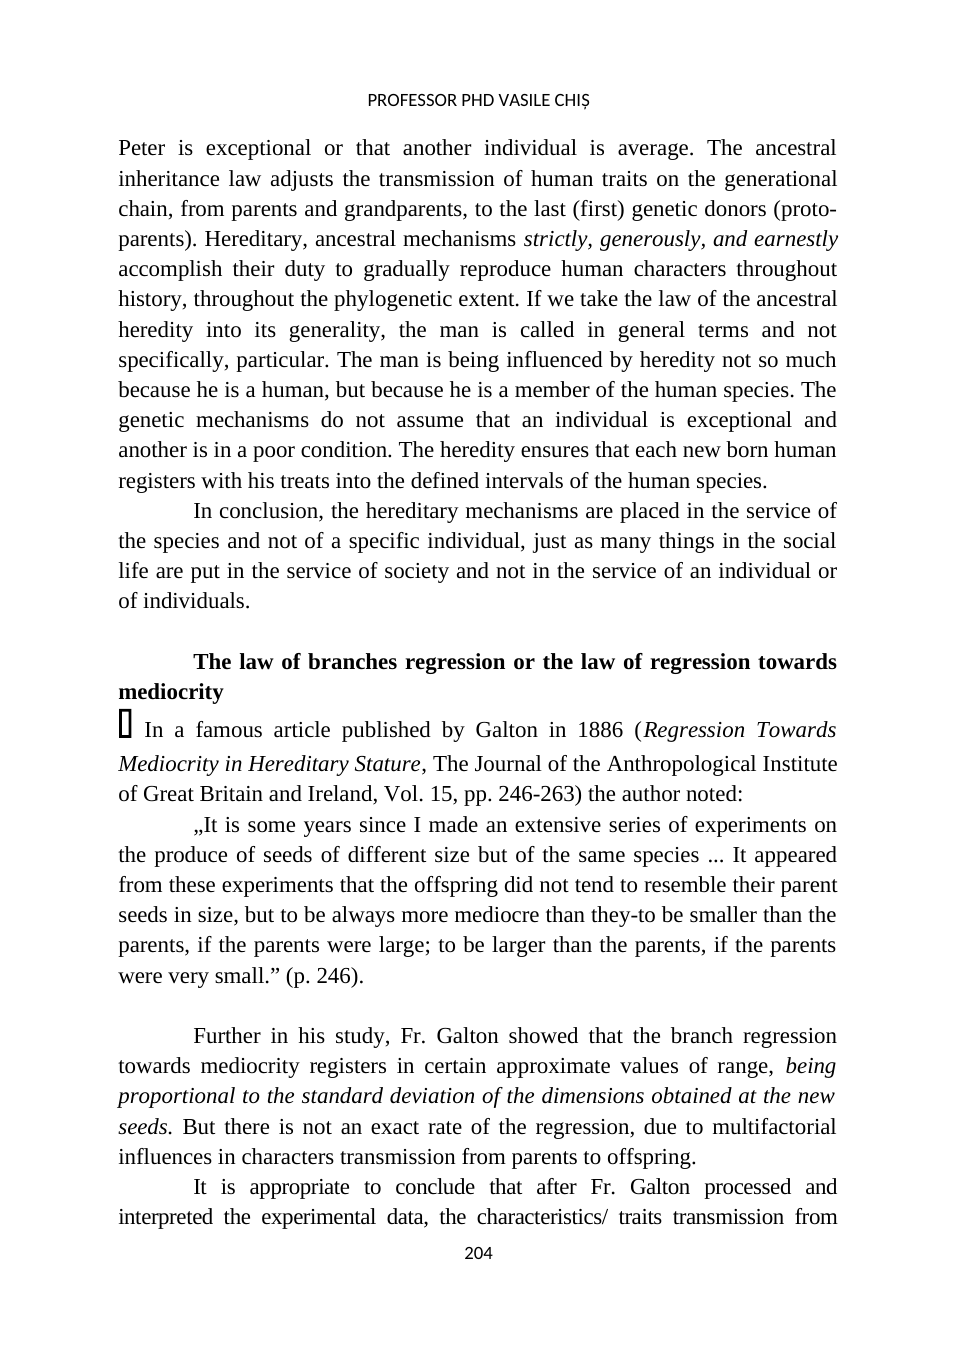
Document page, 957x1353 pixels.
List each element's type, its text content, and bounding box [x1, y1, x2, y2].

text The law of branches regression or the law of regression towards mediocrity [118, 648, 838, 704]
text In conclusion, the hereditary mechanisms are placed in the service of the species and not of a specific individual, just as many things in the social life are put in the service of society and not in the service of an individual or of individuals. [118, 497, 838, 614]
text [118, 134, 838, 493]
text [118, 1173, 838, 1230]
text Further in his study, Fr. Galton showed that the branch regression towards mediocrity registers in certain approximate values of range, being proportional to the standard deviation of the dimensions obtained at the new seeds. But there is not an exact rate of the regression, due to multifactorial influences in characters transmission from parents to offspring. [118, 1022, 838, 1169]
text In a famous article published by Galton in 1886 (Regression Towards Mediocrity in Hereditary Stature, The Journal of the Anthropological Institute of Great Britain and Ireland, Vol. 15, pp. 246-263) the author noted: [118, 708, 838, 807]
text „It is some years since I made an extensive series of experiments on the produce of seeds of different size but of the same species ... It appeared from these experiments that the offspring did not tend to resemble their parent seeds in size, but to be always more mediocre than they-to be smaller than the parents, if the parents were large; to be larger than the parents, if the parents were very small.” (p. 246). [118, 811, 838, 988]
